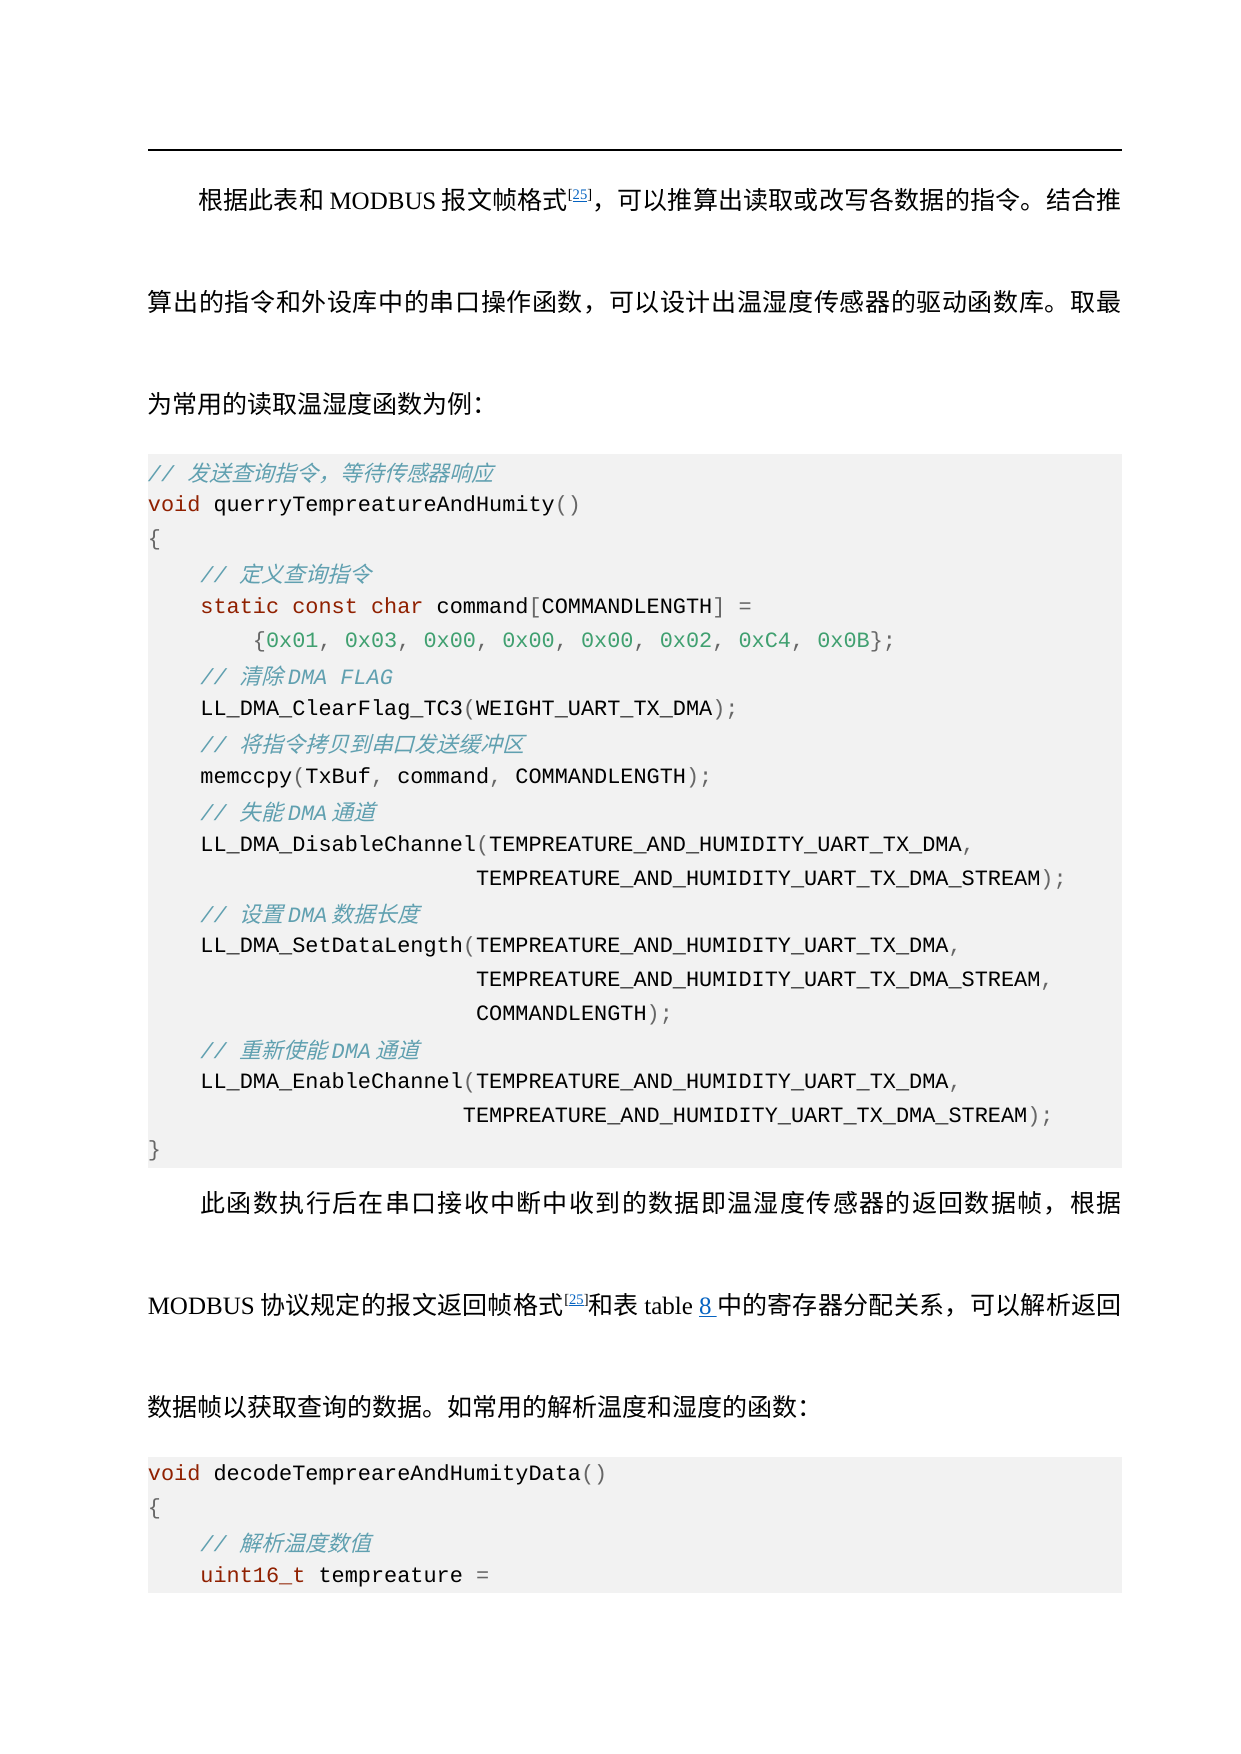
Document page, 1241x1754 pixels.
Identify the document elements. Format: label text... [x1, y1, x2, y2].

text // 发送查询指令，等待传感器响应 void querryTempreatureAndHumity() { // 定义查询指令 static const char command[COMMANDLENGTH] = {0x01, 0x03, 0x00, 0x00, 0x00, 0x02, 0xC4, 0x0B}; // 清除DMA FLAG LL_DMA_ClearFlag_TC3(WEIGHT_UART_TX_DMA); // 将指令拷贝到串口发送缓冲区 memccpy(TxBuf, command, COMMANDLENGTH); // 失能DMA通道 LL_DMA_DisableChannel(TEMPREATURE_AND_HUMIDITY_UART_TX_DMA, TEMPREATURE_AND_HUMIDITY_UART_TX_DMA_STREAM); // 设置DMA数据长度 LL_DMA_SetDataLength(TEMPREATURE_AND_HUMIDITY_UART_TX_DMA, TEMPREATURE_AND_HUMIDITY_UART_TX_DMA_STREAM, COMMANDLENGTH); // 重新使能DMA通道 LL_DMA_EnableChannel(TEMPREATURE_AND_HUMIDITY_UART_TX_DMA, TEMPREATURE_AND_HUMIDITY_UART_TX_DMA_STREAM); } [148, 454, 1122, 1168]
text 根据此表和MODBUS报文帧格式[25]，可以推算出读取或改写各数据的指令。结合推算出的指令和外设库中的串口操作函数，可以设计出温湿度传感器的驱动函数库。取最为常用的读取温湿度函数为例： [148, 165, 1122, 436]
text 此函数执行后在串口接收中断中收到的数据即温湿度传感器的返回数据帧，根据MODBUS协议规定的报文返回帧格式[25]和表table 8中的寄存器分配关系，可以解析返回数据帧以获取查询的数据。如常用的解析温度和湿度的函数： [148, 1168, 1122, 1439]
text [148, 1457, 1122, 1593]
